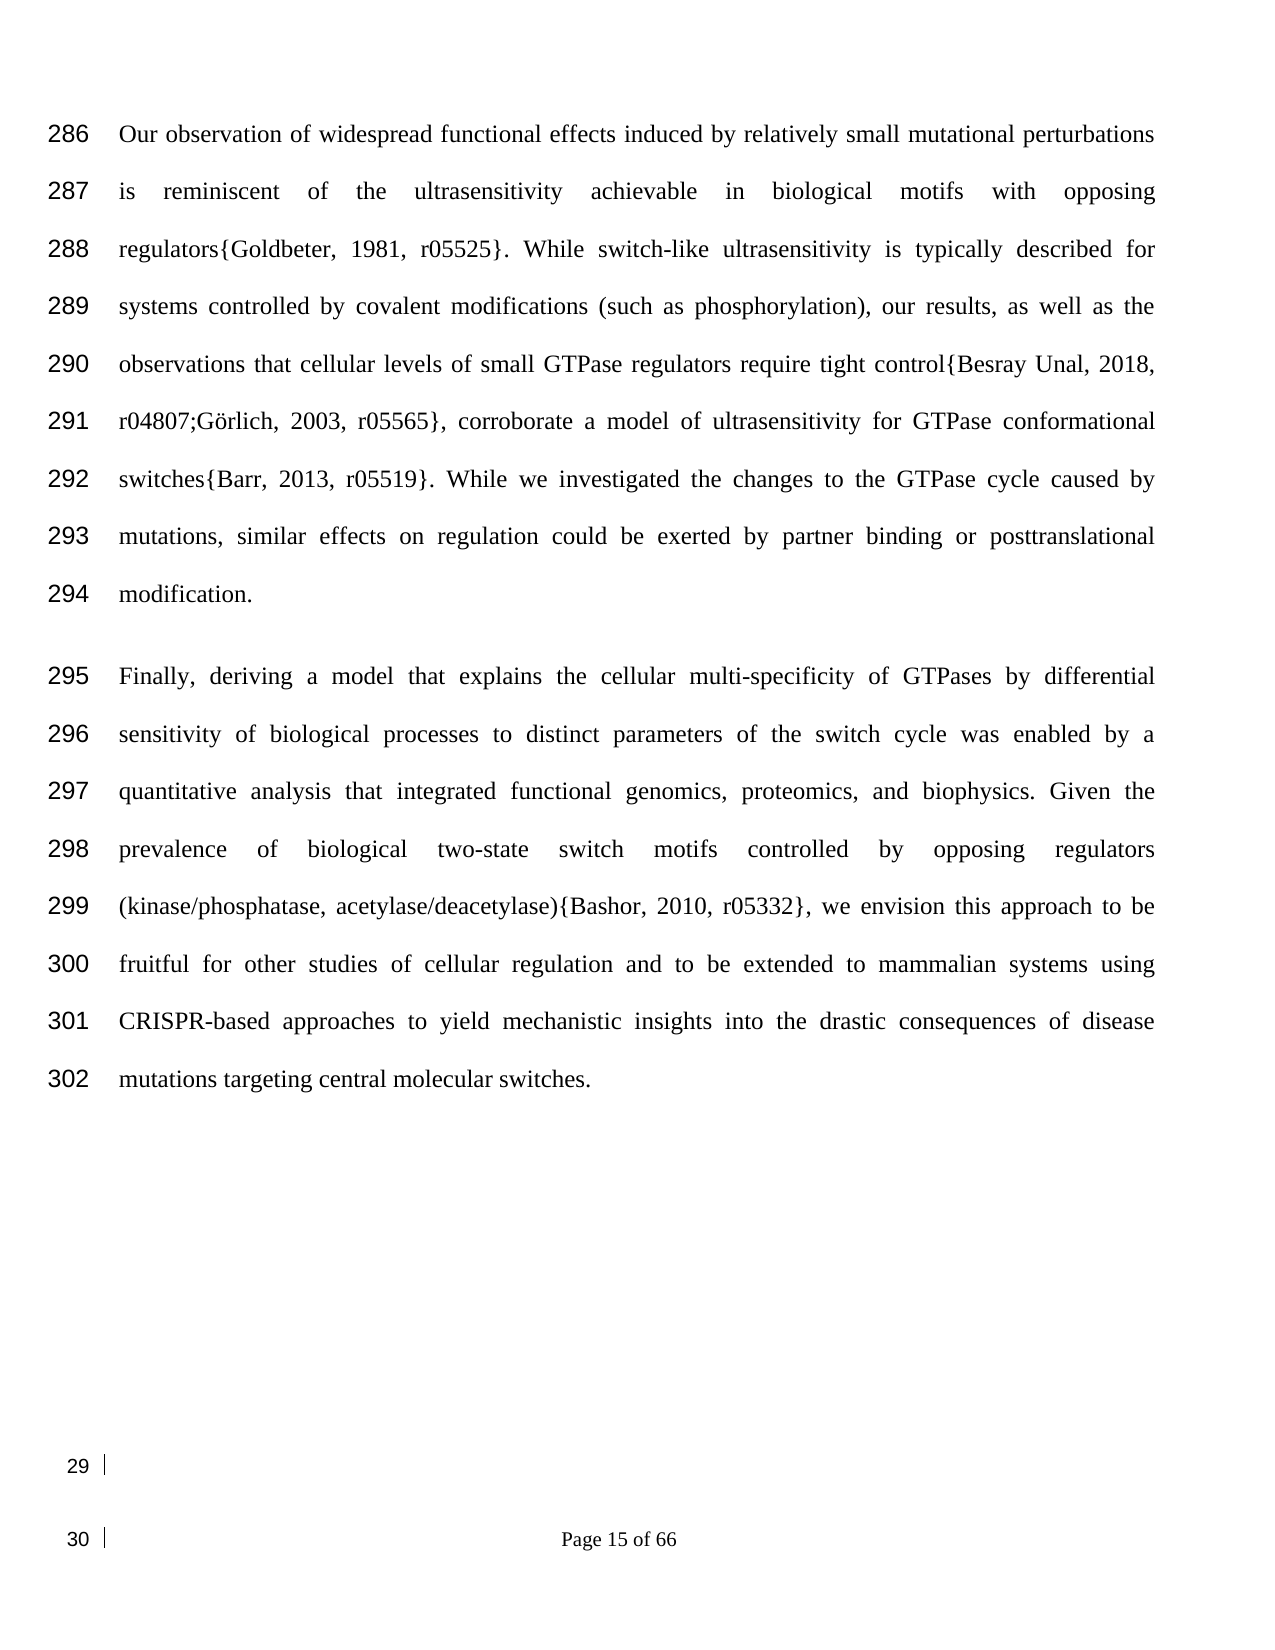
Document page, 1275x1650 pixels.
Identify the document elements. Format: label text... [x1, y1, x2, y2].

text Our observation of widespread functional effects induced by relatively small mutational perturbations is reminiscent of the ultrasensitivity achievable in biological motifs with opposing regulators{Goldbeter, 1981, r05525}. While switch-like ultrasensitivity is typically described for systems controlled by covalent modifications (such as phosphorylation), our results, as well as the observations that cellular levels of small GTPase regulators require tight control{Besray Unal, 2018, r04807;Görlich, 2003, r05565}, corroborate a model of ultrasensitivity for GTPase conformational switches{Barr, 2013, r05519}. While we investigated the changes to the GTPase cycle caused by mutations, similar effects on regulation could be exerted by partner binding or posttranslational modification. [119, 119, 1156, 607]
text Finally, deriving a model that explains the cellular multi-specificity of GTPases by differential sensitivity of biological processes to distinct parameters of the switch cycle was enabled by a quantitative analysis that integrated functional genomics, proteomics, and biophysics. Given the prevalence of biological two-state switch motifs controlled by opposing regulators (kinase/phosphatase, acetylase/deacetylase){Bashor, 2010, r05332}, we envision this approach to be fruitful for other studies of cellular regulation and to be extended to mammalian systems using CRISPR-based approaches to yield mechanistic insights into the drastic consequences of disease mutations targeting central molecular switches. [119, 661, 1156, 1092]
